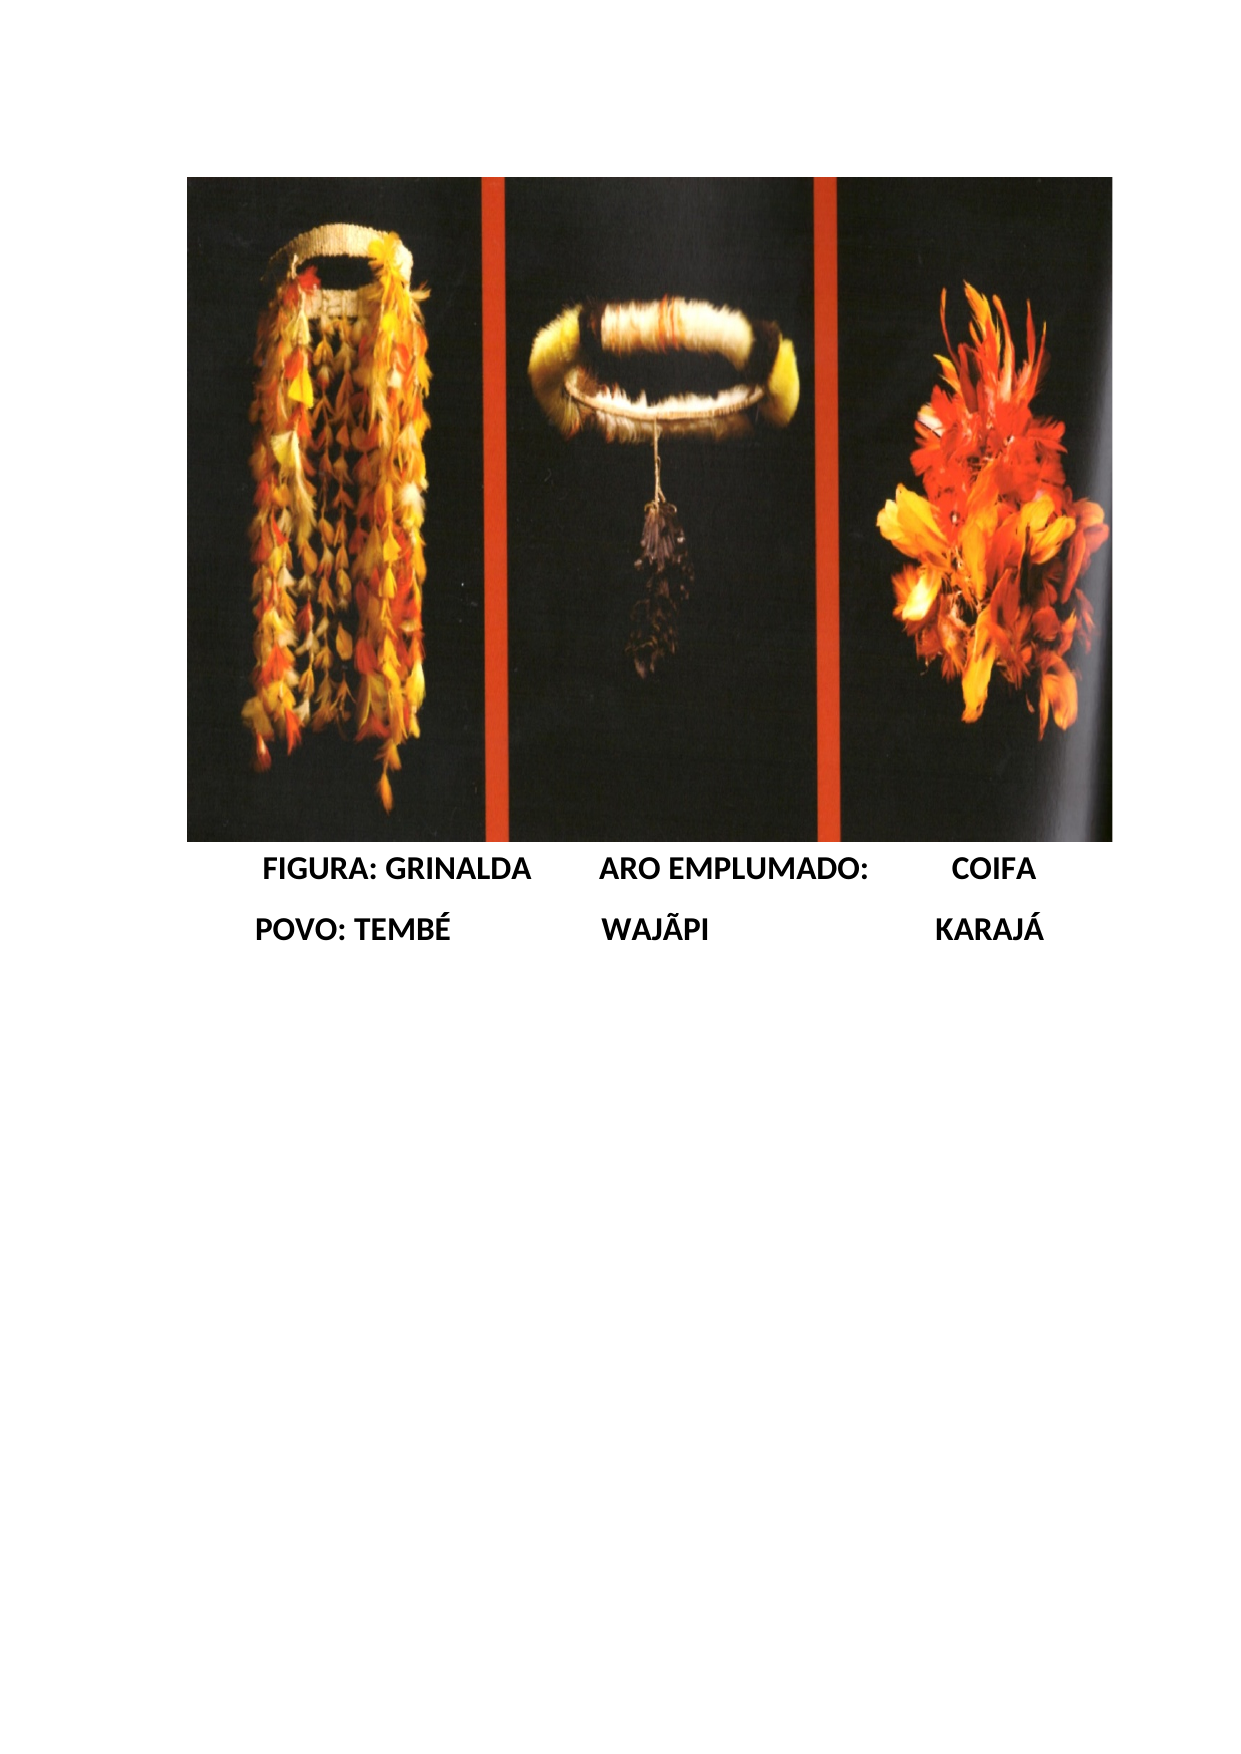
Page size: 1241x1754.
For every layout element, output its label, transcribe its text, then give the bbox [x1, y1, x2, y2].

picture [187, 177, 1113, 842]
text FIGURA: GRINALDA ARO EMPLUMADO: COIFA [177, 847, 1122, 888]
text POVO: TEMBÉ WAJÃPI KARAJÁ [177, 908, 1122, 949]
